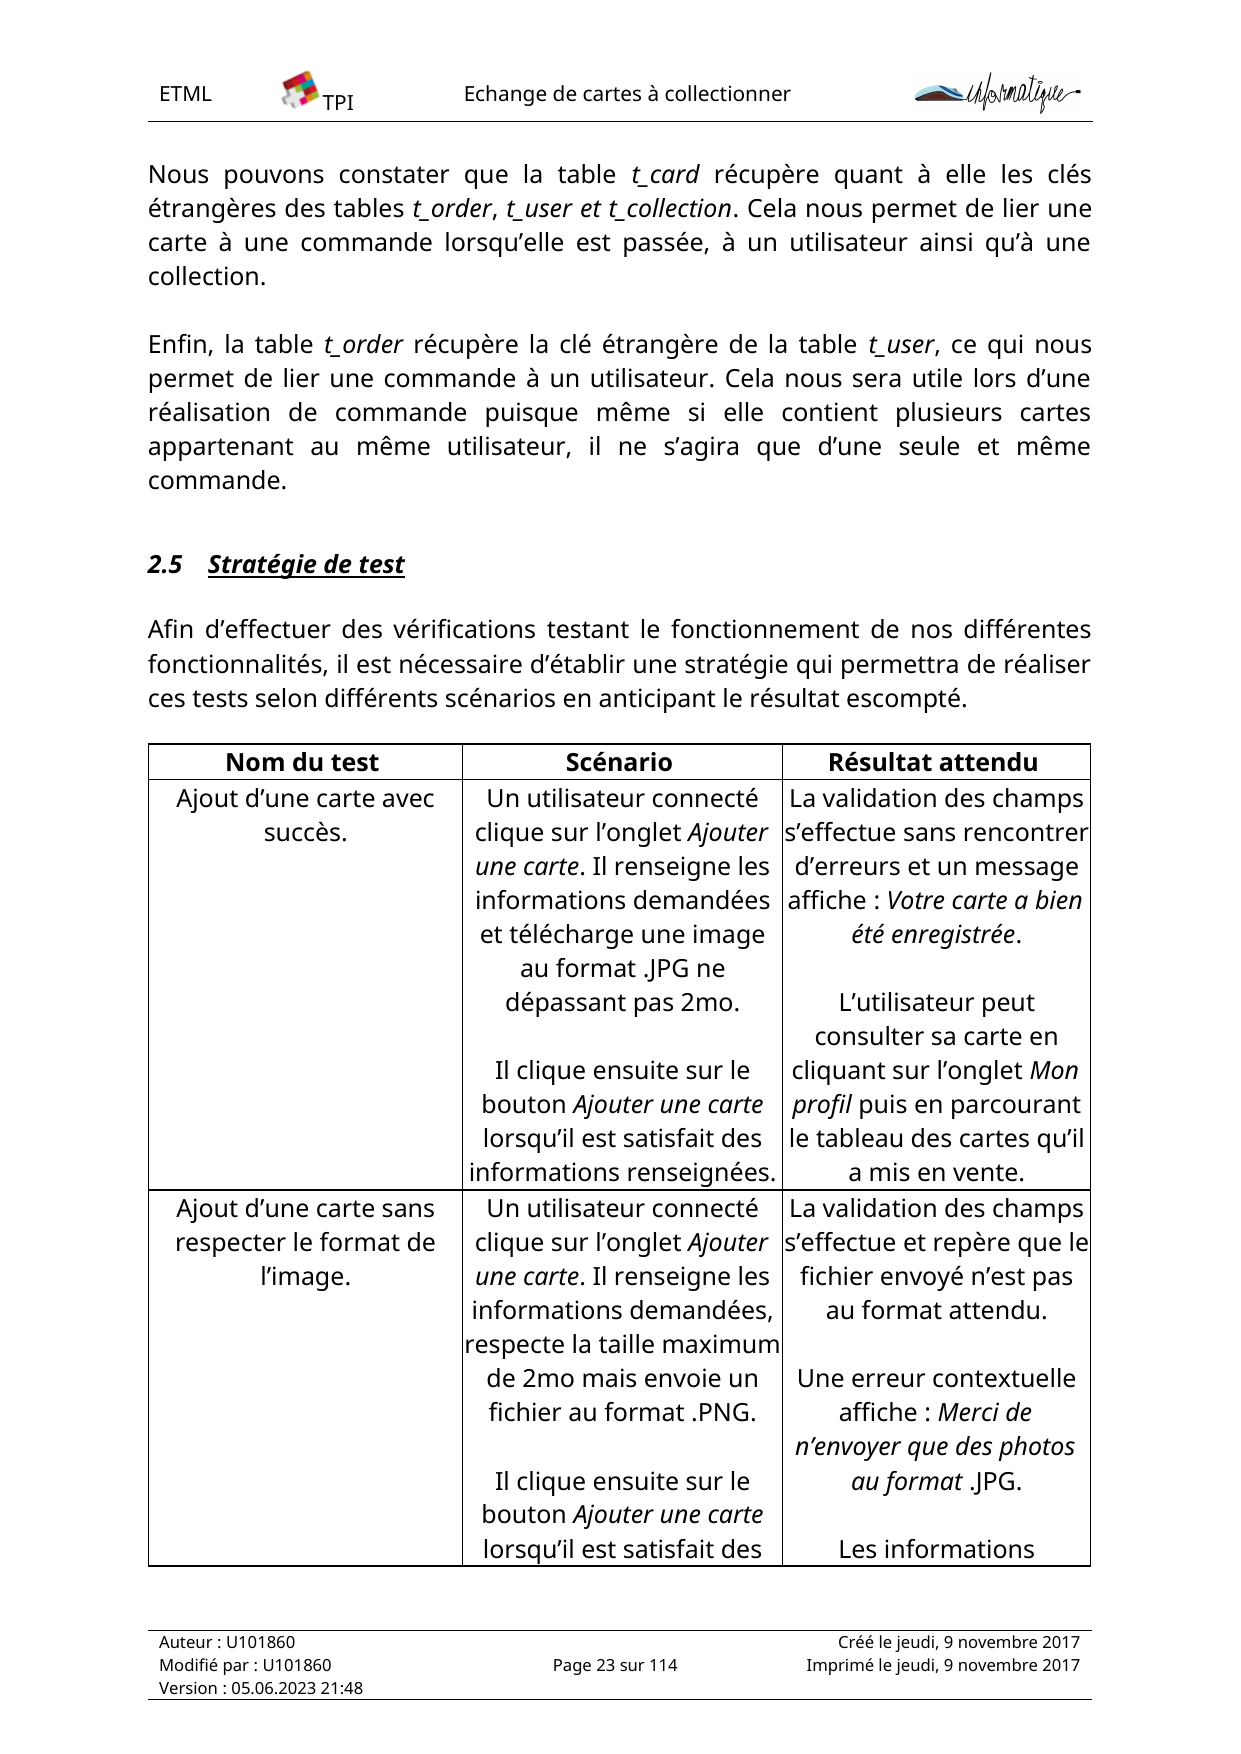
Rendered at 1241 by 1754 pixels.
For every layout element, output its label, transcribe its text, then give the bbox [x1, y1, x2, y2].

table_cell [463, 1191, 782, 1565]
table_header Nom du test [149, 745, 462, 779]
table_header Scénario [463, 745, 782, 779]
subtitle Stratégie de test [148, 547, 1092, 581]
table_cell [783, 1191, 1090, 1565]
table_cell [149, 1191, 462, 1565]
table_cell La validation des champs s’effectue sans rencontrer d’erreurs et un message affiche : Votre carte a bien été enregistrée. L’utilisateur peut consulter sa carte en cliquant sur l’onglet Mon profil puis en parcourant le tableau des cartes qu’il a mis en vente. [783, 780, 1090, 1189]
table_cell Un utilisateur connecté clique sur l’onglet Ajouter une carte. Il renseigne les informations demandées et télécharge une image au format .JPG ne dépassant pas 2mo. Il clique ensuite sur le bouton Ajouter une carte lorsqu’il est satisfait des informations renseignées. [463, 780, 782, 1189]
table_cell Ajout d’une carte avec succès. [149, 780, 462, 1189]
text Nous pouvons constater que la table t_card récupère quant à elle les clés étrangères des tables t_order, t_user et t_collection. Cela nous permet de lier une carte à une commande lorsqu’elle est passée, à un utilisateur ainsi qu’à une collection. [148, 156, 1092, 292]
picture [276, 69, 323, 111]
table_header Résultat attendu [783, 745, 1090, 779]
text Enfin, la table t_order récupère la clé étrangère de la table t_user, ce qui nous permet de lier une commande à un utilisateur. Cela nous sera utile lors d’une réalisation de commande puisque même si elle contient plusieurs cartes appartenant au même utilisateur, il ne s’agira que d’une seule et même commande. [148, 327, 1092, 497]
text Afin d’effectuer des vérifications testant le fonctionnement de nos différentes fonctionnalités, il est nécessaire d’établir une stratégie qui permettra de réaliser ces tests selon différents scénarios en anticipant le résultat escompté. [148, 612, 1092, 714]
